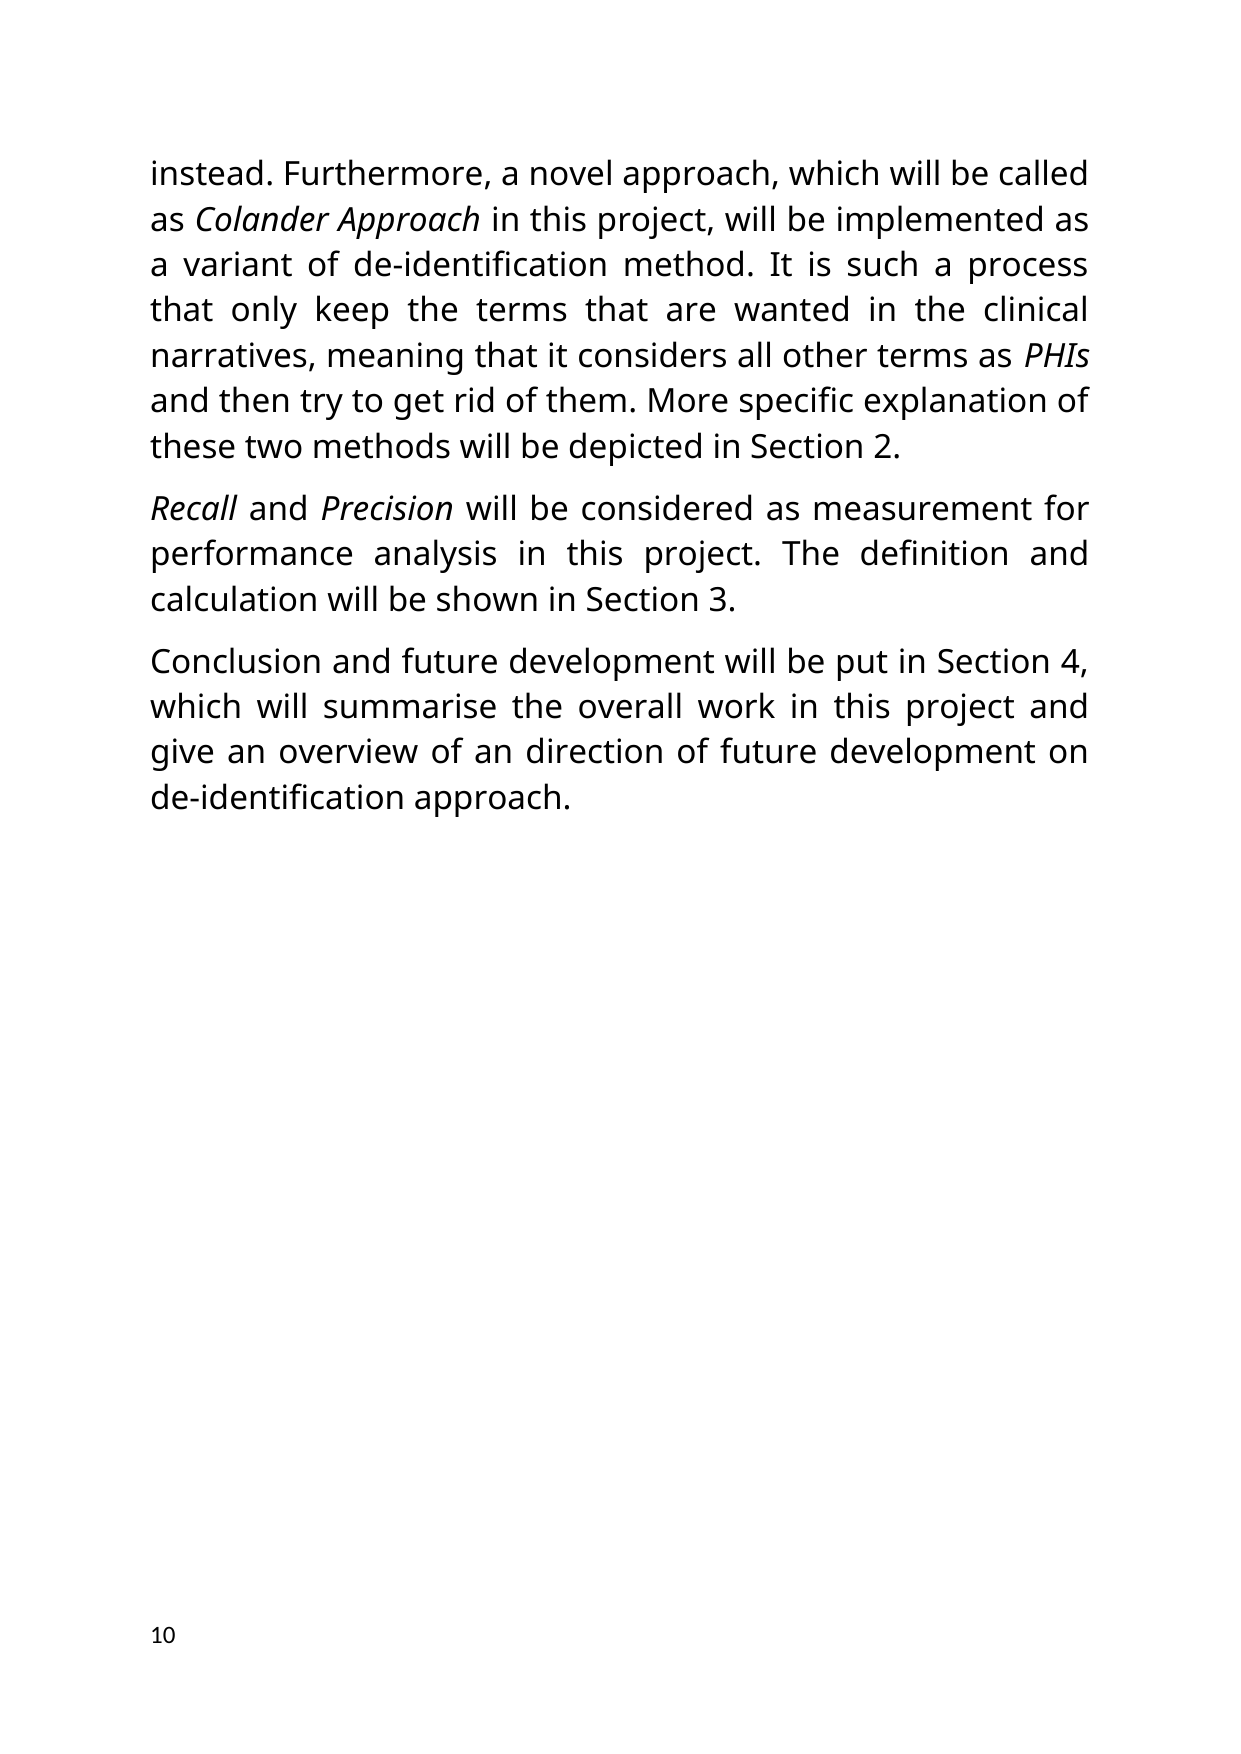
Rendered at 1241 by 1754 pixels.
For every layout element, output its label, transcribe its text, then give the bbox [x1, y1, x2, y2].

text Recall and Precision will be considered as measurement for performance analysis in this project. The definition and calculation will be shown in Section 3. [150, 484, 1090, 621]
text Conclusion and future development will be put in Section 4, which will summarise the overall work in this project and give an overview of an direction of future development on de-identification approach. [150, 637, 1090, 819]
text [150, 150, 1090, 468]
